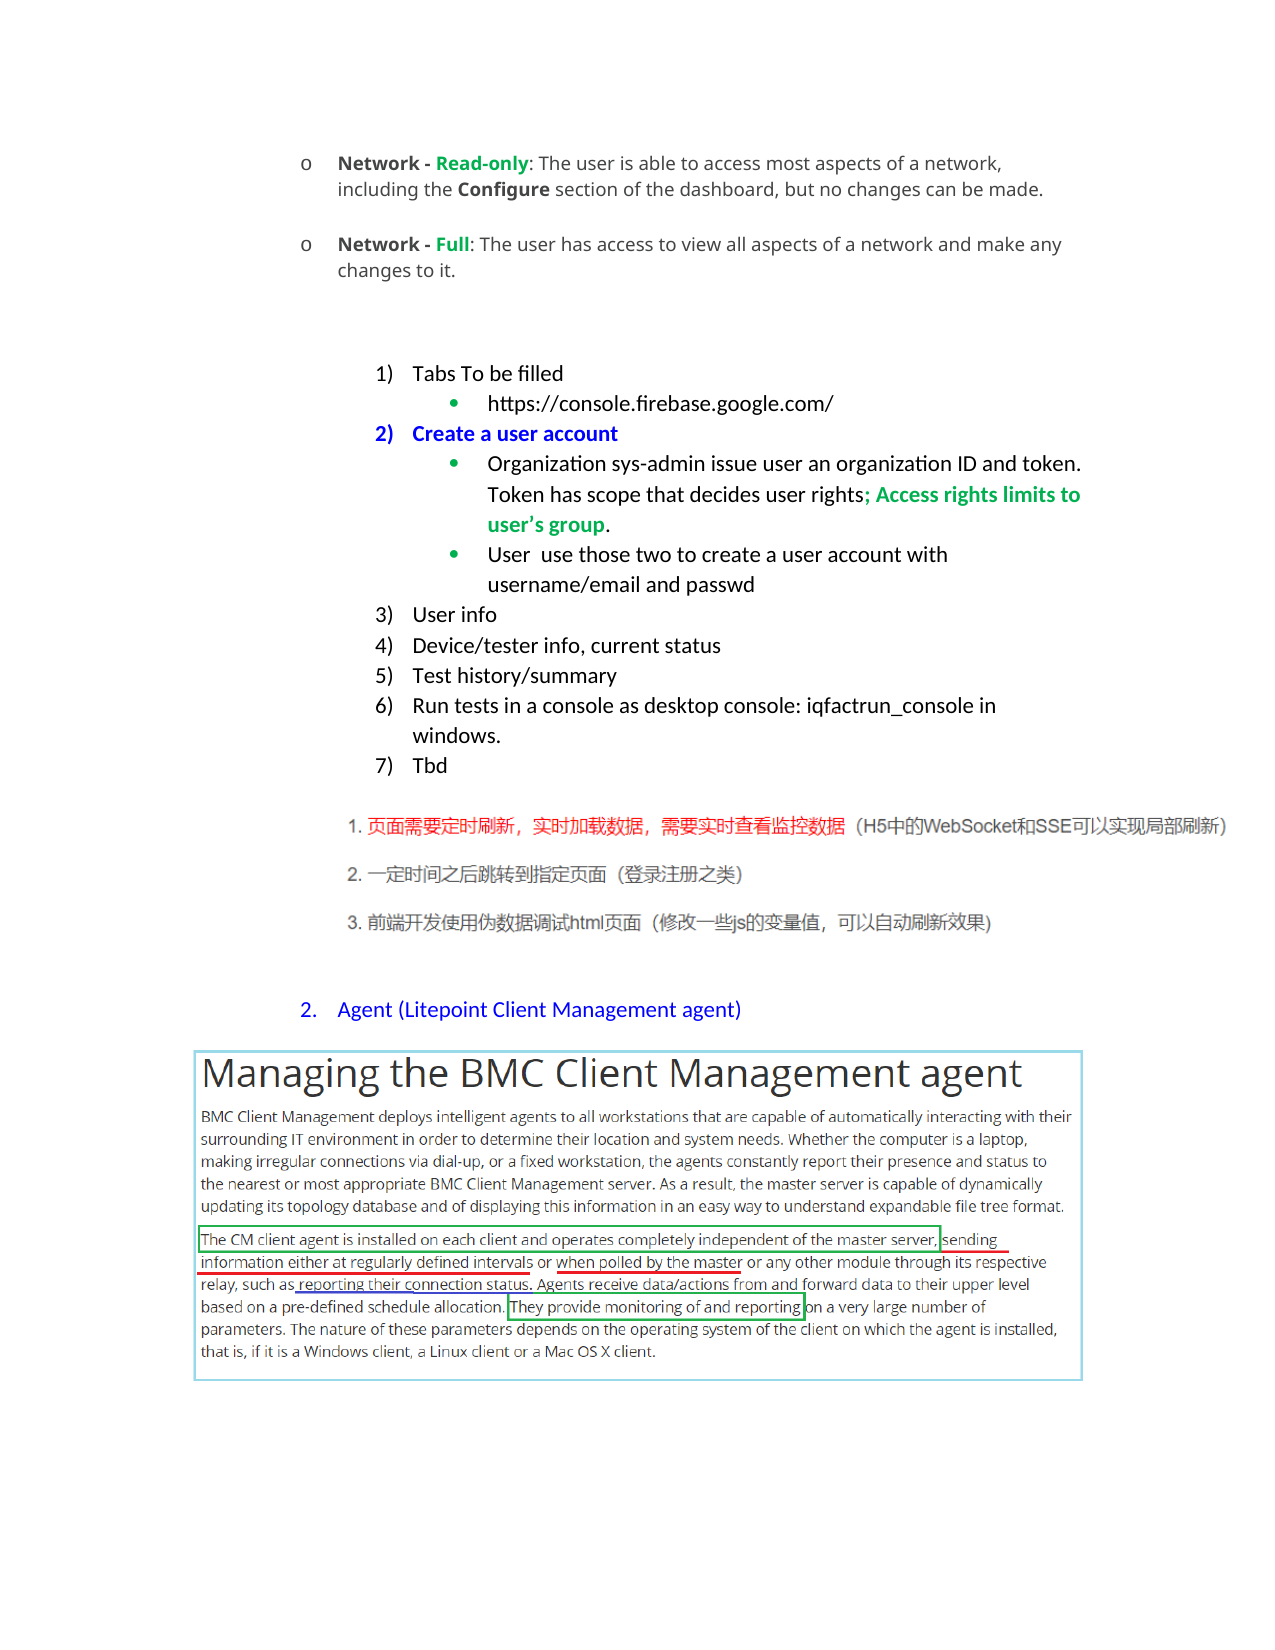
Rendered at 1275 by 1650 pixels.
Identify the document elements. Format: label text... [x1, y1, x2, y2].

list Tabs To be filled [375, 359, 1087, 387]
list User info [375, 601, 1087, 629]
list Test history/summary [375, 661, 1087, 689]
picture [187, 1042, 1087, 1386]
list Organization sys-admin issue user an organization ID and token. Token has scope that decides user rights; Access rights limits to user’s group. [450, 449, 1087, 538]
list User use those two to create a user account with username/email and passwd [450, 540, 1087, 598]
picture [337, 798, 1238, 947]
list Network - Read-only: The user is able to access most aspects of a network, including the Configure section of the dashboard, but no changes can be made. [300, 150, 1087, 202]
list Tbd [375, 752, 1087, 780]
list https://console.firebase.google.com/ [450, 389, 1087, 417]
list Run tests in a console as desktop console: iqfactrun_console in windows. [375, 691, 1087, 749]
list Network - Full: The user has access to view all aspects of a network and make any changes to it. [300, 231, 1087, 283]
list Agent (Litepoint Client Management agent) [300, 996, 1087, 1023]
list Create a user account [375, 419, 1087, 447]
list Device/tester info, current status [375, 631, 1087, 659]
